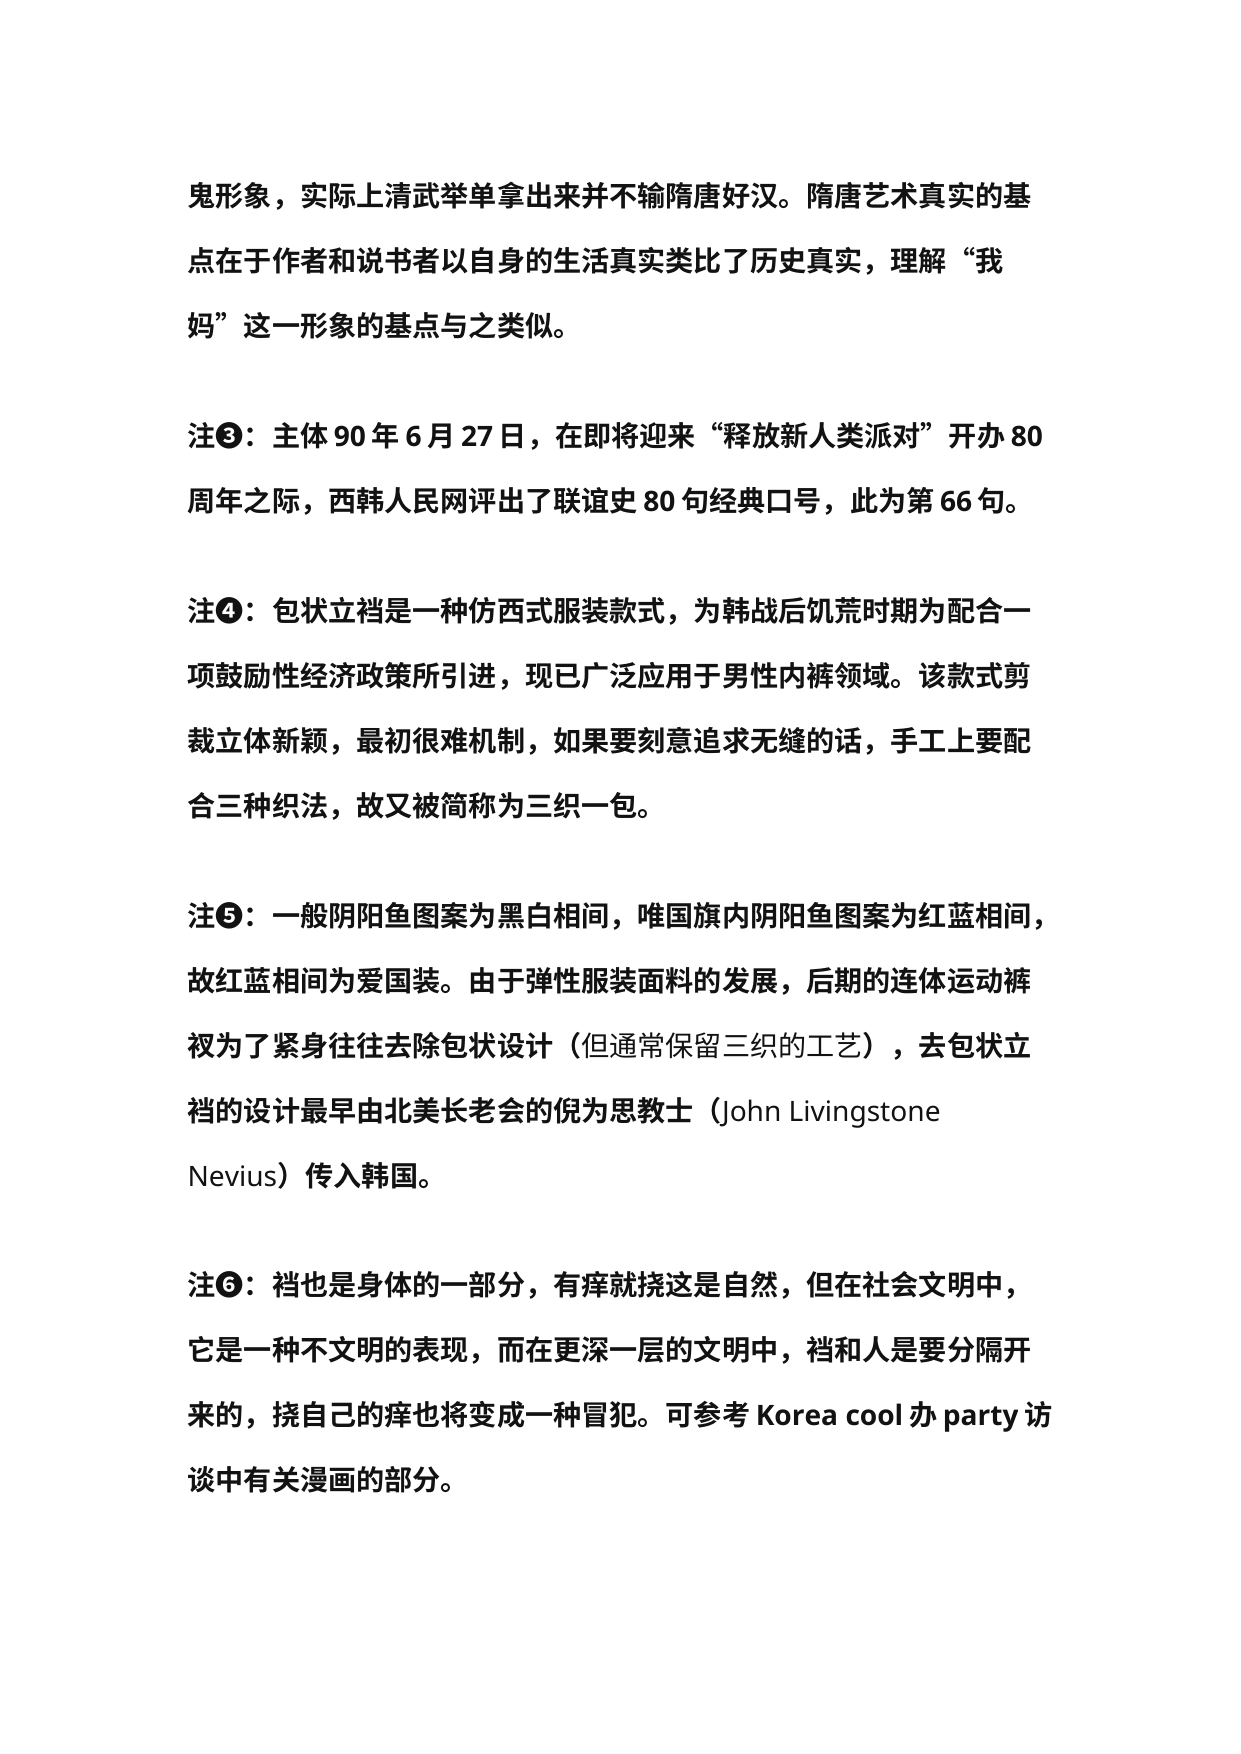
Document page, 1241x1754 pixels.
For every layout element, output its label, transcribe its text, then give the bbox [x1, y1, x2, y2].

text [187, 162, 1053, 357]
text 注❺：一般阴阳鱼图案为黑白相间，唯国旗内阴阳鱼图案为红蓝相间，故红蓝相间为爱国装。由于弹性服装面料的发展，后期的连体运动裤衩为了紧身往往去除包状设计（但通常保留三织的工艺），去包状立裆的设计最早由北美长老会的倪为思教士（John Livingstone Nevius）传入韩国。 [187, 881, 1053, 1206]
text 注❹：包状立裆是一种仿西式服装款式，为韩战后饥荒时期为配合一项鼓励性经济政策所引进，现已广泛应用于男性内裤领域。该款式剪裁立体新颖，最初很难机制，如果要刻意追求无缝的话，手工上要配合三种织法，故又被简称为三织一包。 [187, 577, 1053, 837]
text 注❻：裆也是身体的一部分，有痒就挠这是自然，但在社会文明中，它是一种不文明的表现，而在更深一层的文明中，裆和人是要分隔开来的，挠自己的痒也将变成一种冒犯。可参考Korea cool办party访谈中有关漫画的部分。 [187, 1251, 1053, 1511]
text 注❸：主体90年6月27日，在即将迎来“释放新人类派对”开办80周年之际，西韩人民网评出了联谊史80句经典口号，此为第66句。 [187, 402, 1053, 532]
